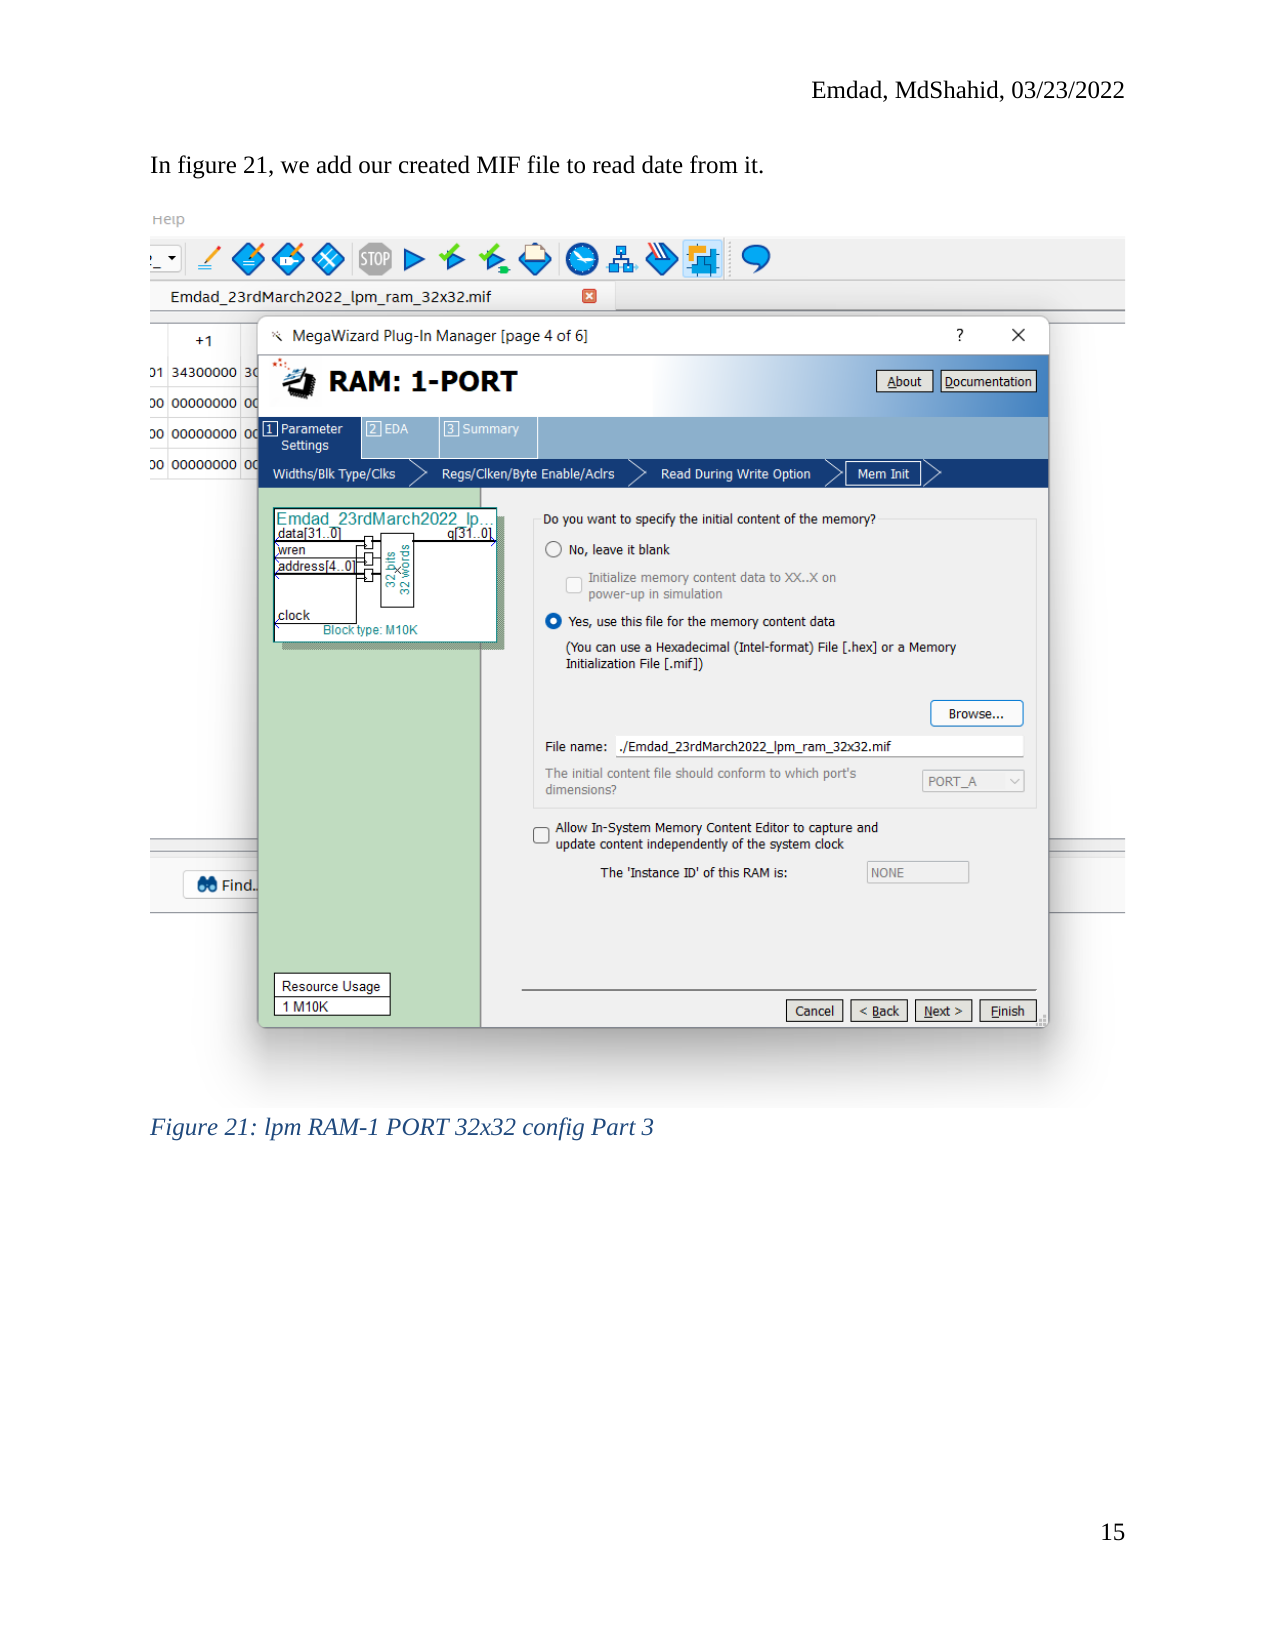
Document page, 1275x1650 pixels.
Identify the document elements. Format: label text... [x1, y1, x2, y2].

text In figure 21, we add our created MIF file to read date from it. [150, 150, 1125, 179]
text Figure 21: lpm RAM-1 PORT 32x32 config Part 3 [150, 1112, 1125, 1141]
picture [150, 216, 1125, 1108]
